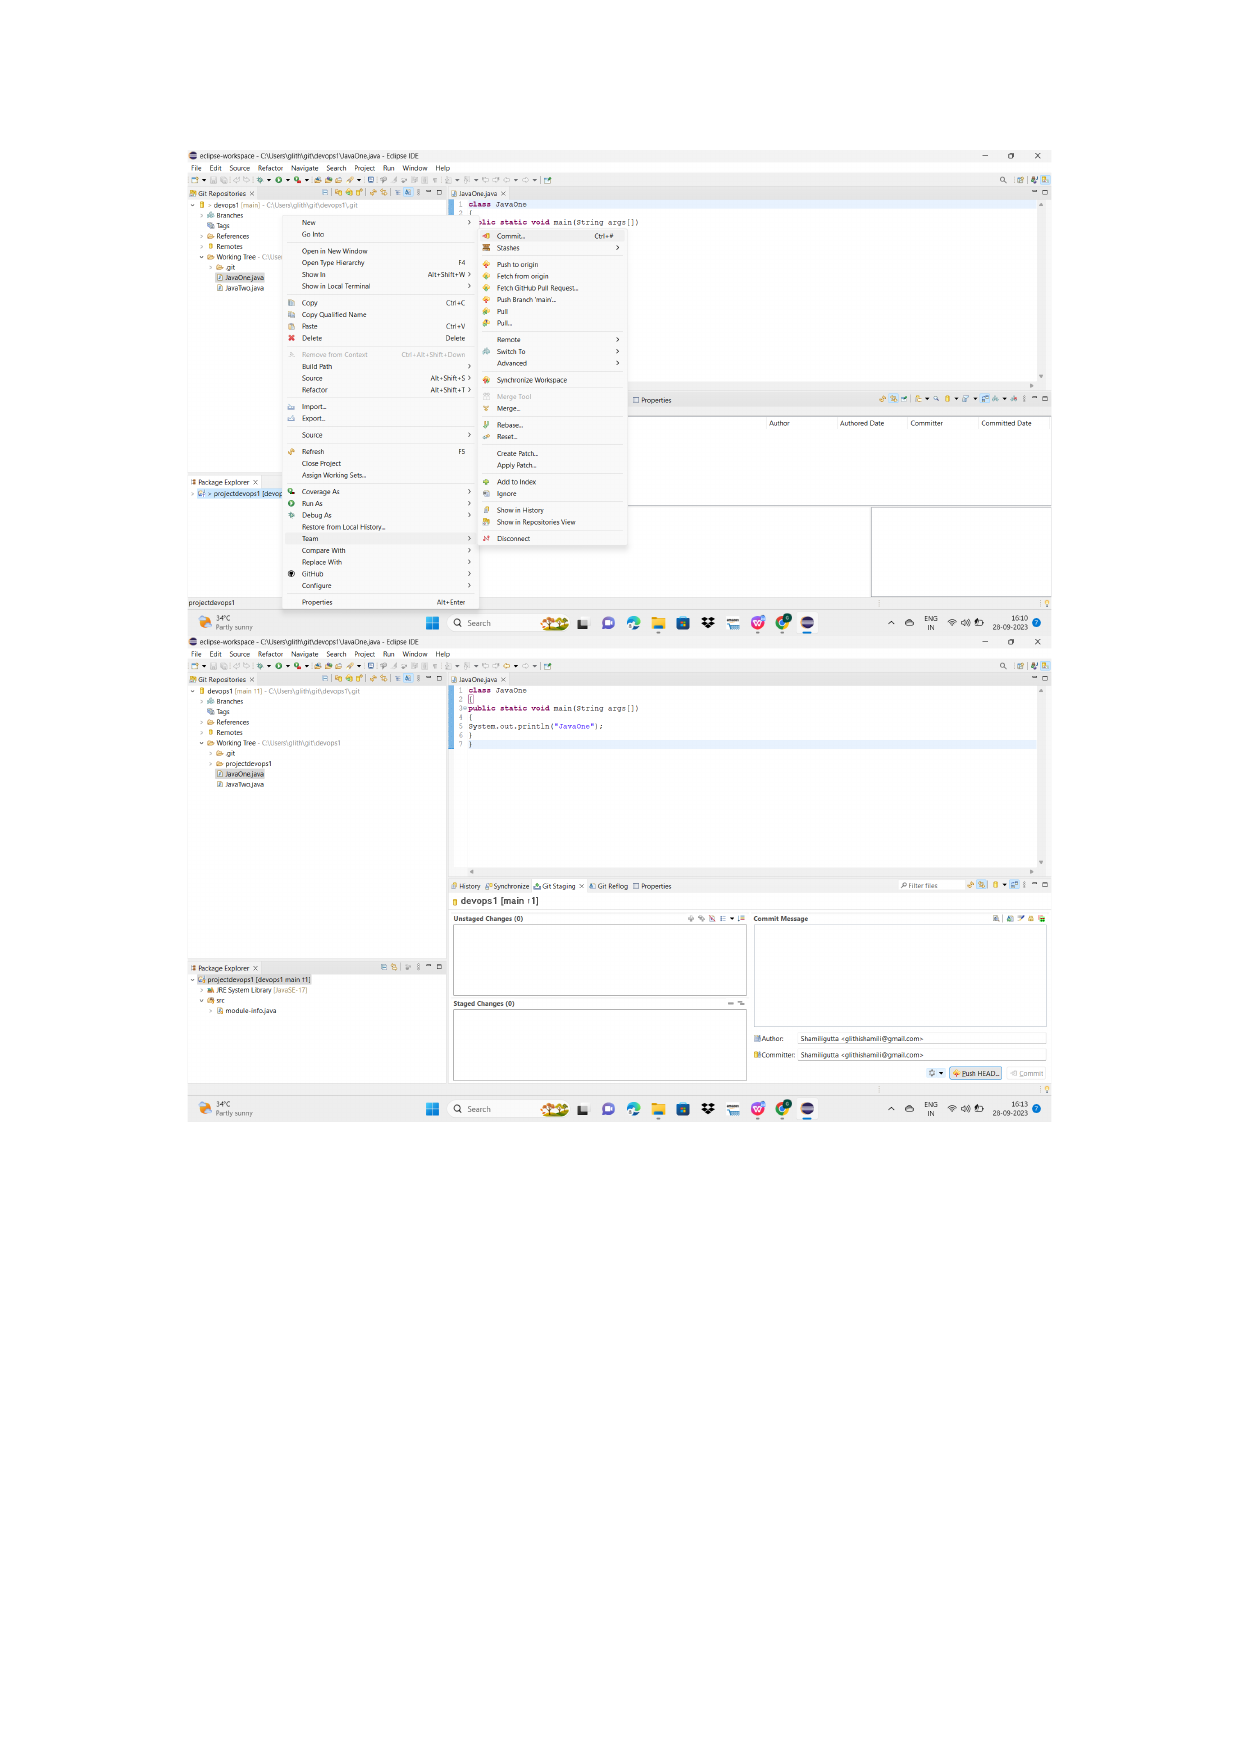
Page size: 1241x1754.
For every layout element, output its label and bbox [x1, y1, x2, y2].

picture [187, 150, 1052, 1122]
